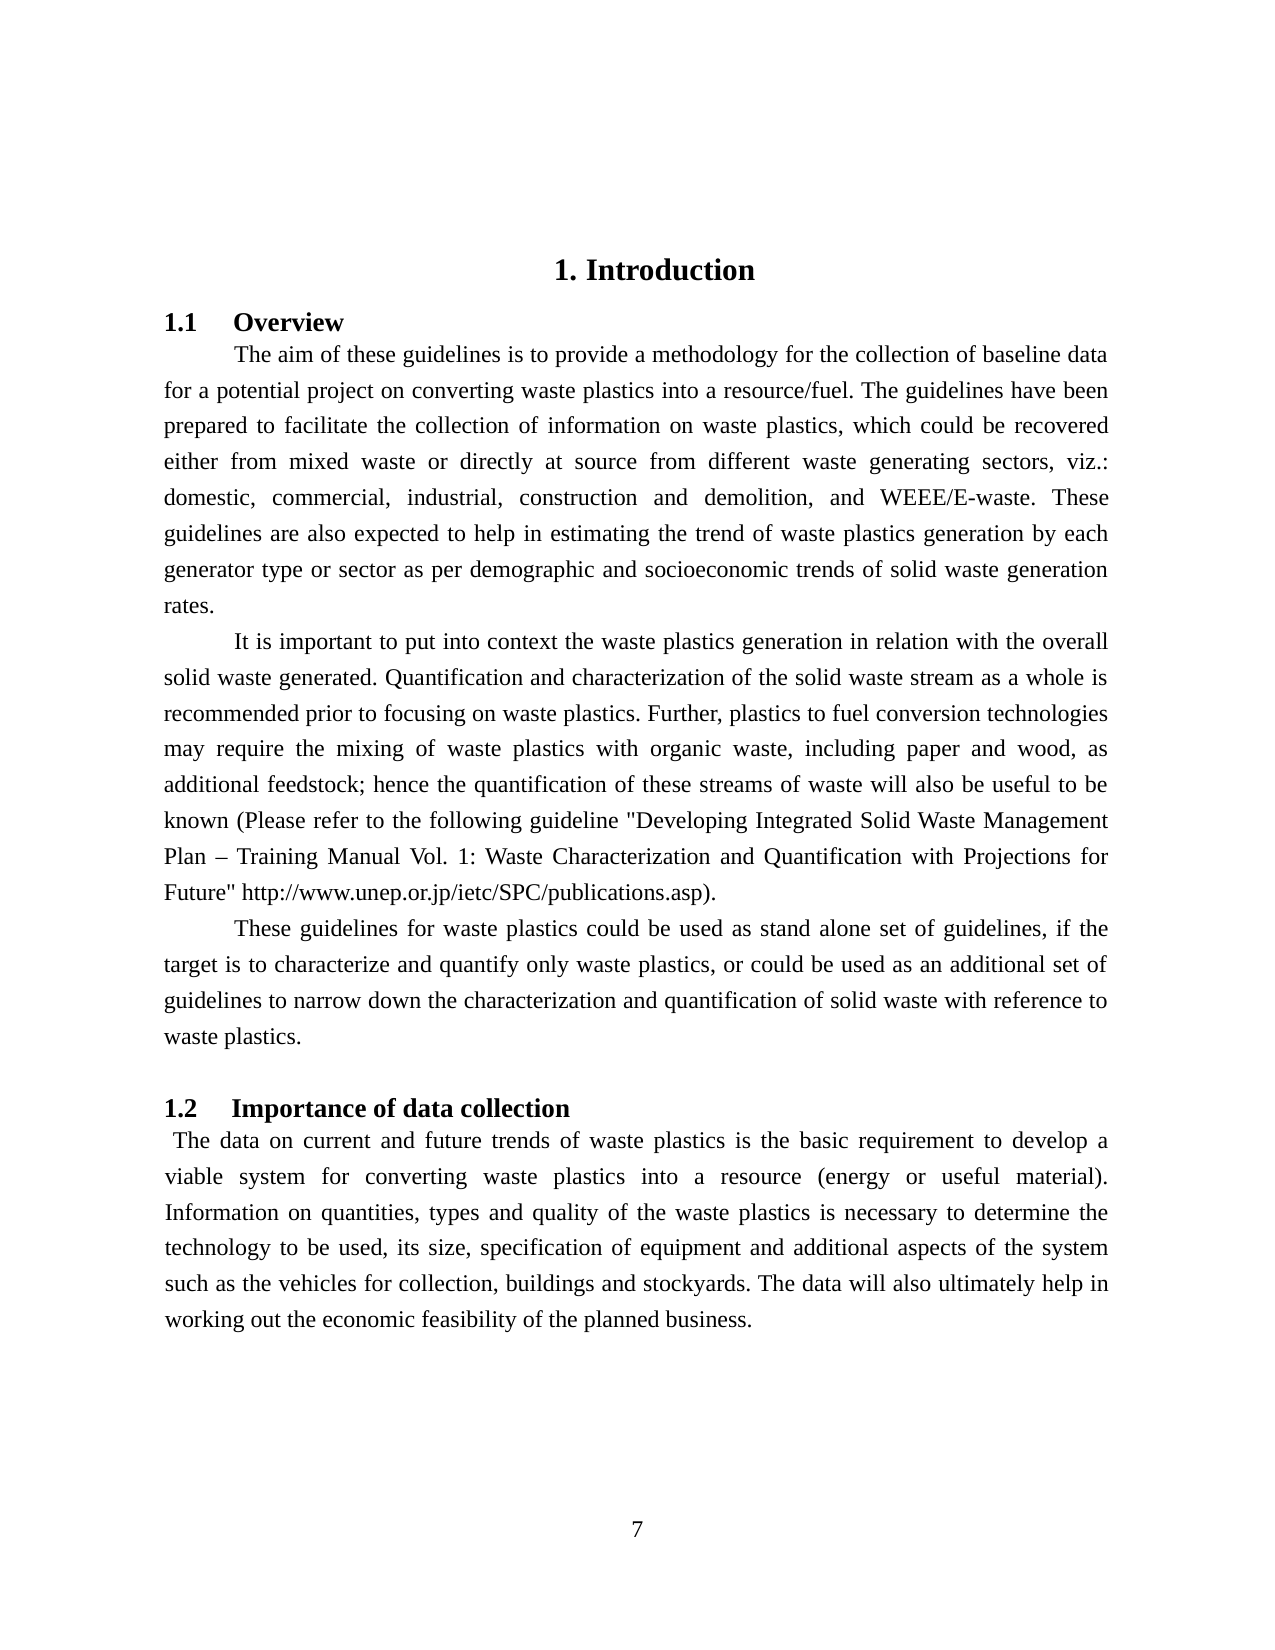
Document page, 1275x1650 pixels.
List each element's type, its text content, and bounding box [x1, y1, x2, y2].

text The data on current and future trends of waste plastics is the basic requirement to develop a viable system for converting waste plastics into a resource (energy or useful material). Information on quantities, types and quality of the waste plastics is necessary to determine the technology to be used, its size, specification of equipment and additional aspects of the system such as the vehicles for collection, buildings and stockyards. The data will also ultimately help in working out the economic feasibility of the planned business. [163, 1126, 1110, 1333]
text These guidelines for waste plastics could be used as stand alone set of guidelines, if the target is to characterize and quantify only waste plastics, or could be used as an additional set of guidelines to narrow down the characterization and quantification of solid waste with reference to waste plastics. [163, 914, 1110, 1049]
subtitle 1. Introduction [165, 251, 1144, 287]
subtitle 1.1 Overview [163, 306, 1184, 337]
text The aim of these guidelines is to provide a methodology for the collection of baseline data for a potential project on converting waste plastics into a resource/fuel. The guidelines have been prepared to facilitate the collection of information on waste plastics, which could be recovered either from mixed waste or directly at source from different waste generating sectors, viz.: domestic, commercial, industrial, construction and demolition, and WEEE/E-waste. These guidelines are also expected to help in estimating the trend of waste plastics generation by each generator type or sector as per demographic and socioeconomic trends of solid waste generation rates. [163, 340, 1110, 618]
text It is important to put into context the waste plastics generation in relation with the overall solid waste generated. Quantification and characterization of the solid waste stream as a whole is recommended prior to focusing on waste plastics. Further, plastics to fuel conversion technologies may require the mixing of waste plastics with organic waste, including paper and wood, as additional feedstock; hence the quantification of these streams of waste will also be useful to be known (Please refer to the following guideline "Developing Integrated Solid Waste Management Plan – Training Manual Vol. 1: Waste Characterization and Quantification with Projections for Future" http://www.unep.or.jp/ietc/SPC/publications.asp). [163, 627, 1110, 905]
subtitle 1.2 Importance of data collection [163, 1092, 1184, 1123]
